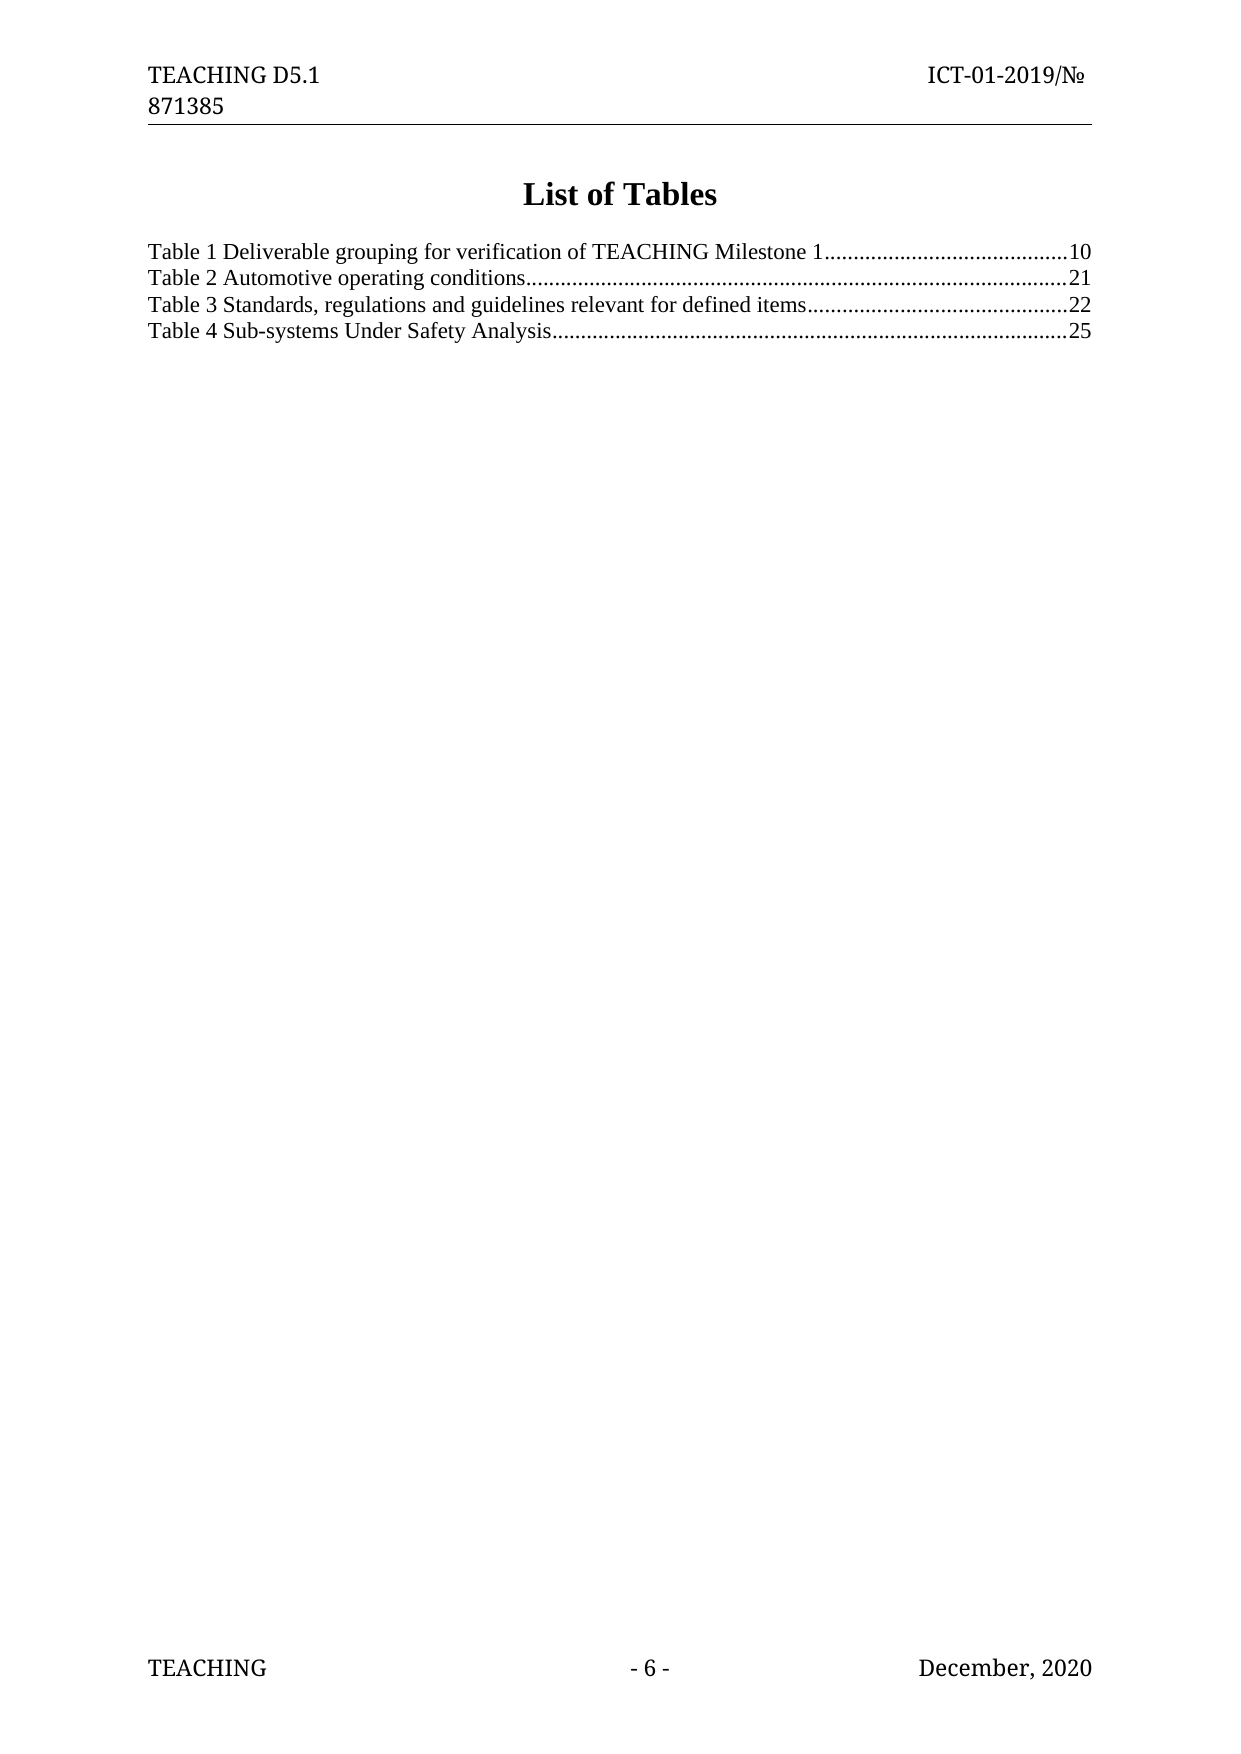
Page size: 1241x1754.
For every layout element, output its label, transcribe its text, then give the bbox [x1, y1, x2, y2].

text Table 1 Deliverable grouping for verification of TEACHING Milestone 1 10 [148, 238, 1092, 264]
subtitle List of Tables [148, 175, 1092, 213]
text Table 4 Sub-systems Under Safety Analysis 25 [148, 317, 1092, 343]
text Table 2 Automotive operating conditions 21 [148, 264, 1092, 291]
text Table 3 Standards, regulations and guidelines relevant for defined items 22 [148, 291, 1092, 317]
